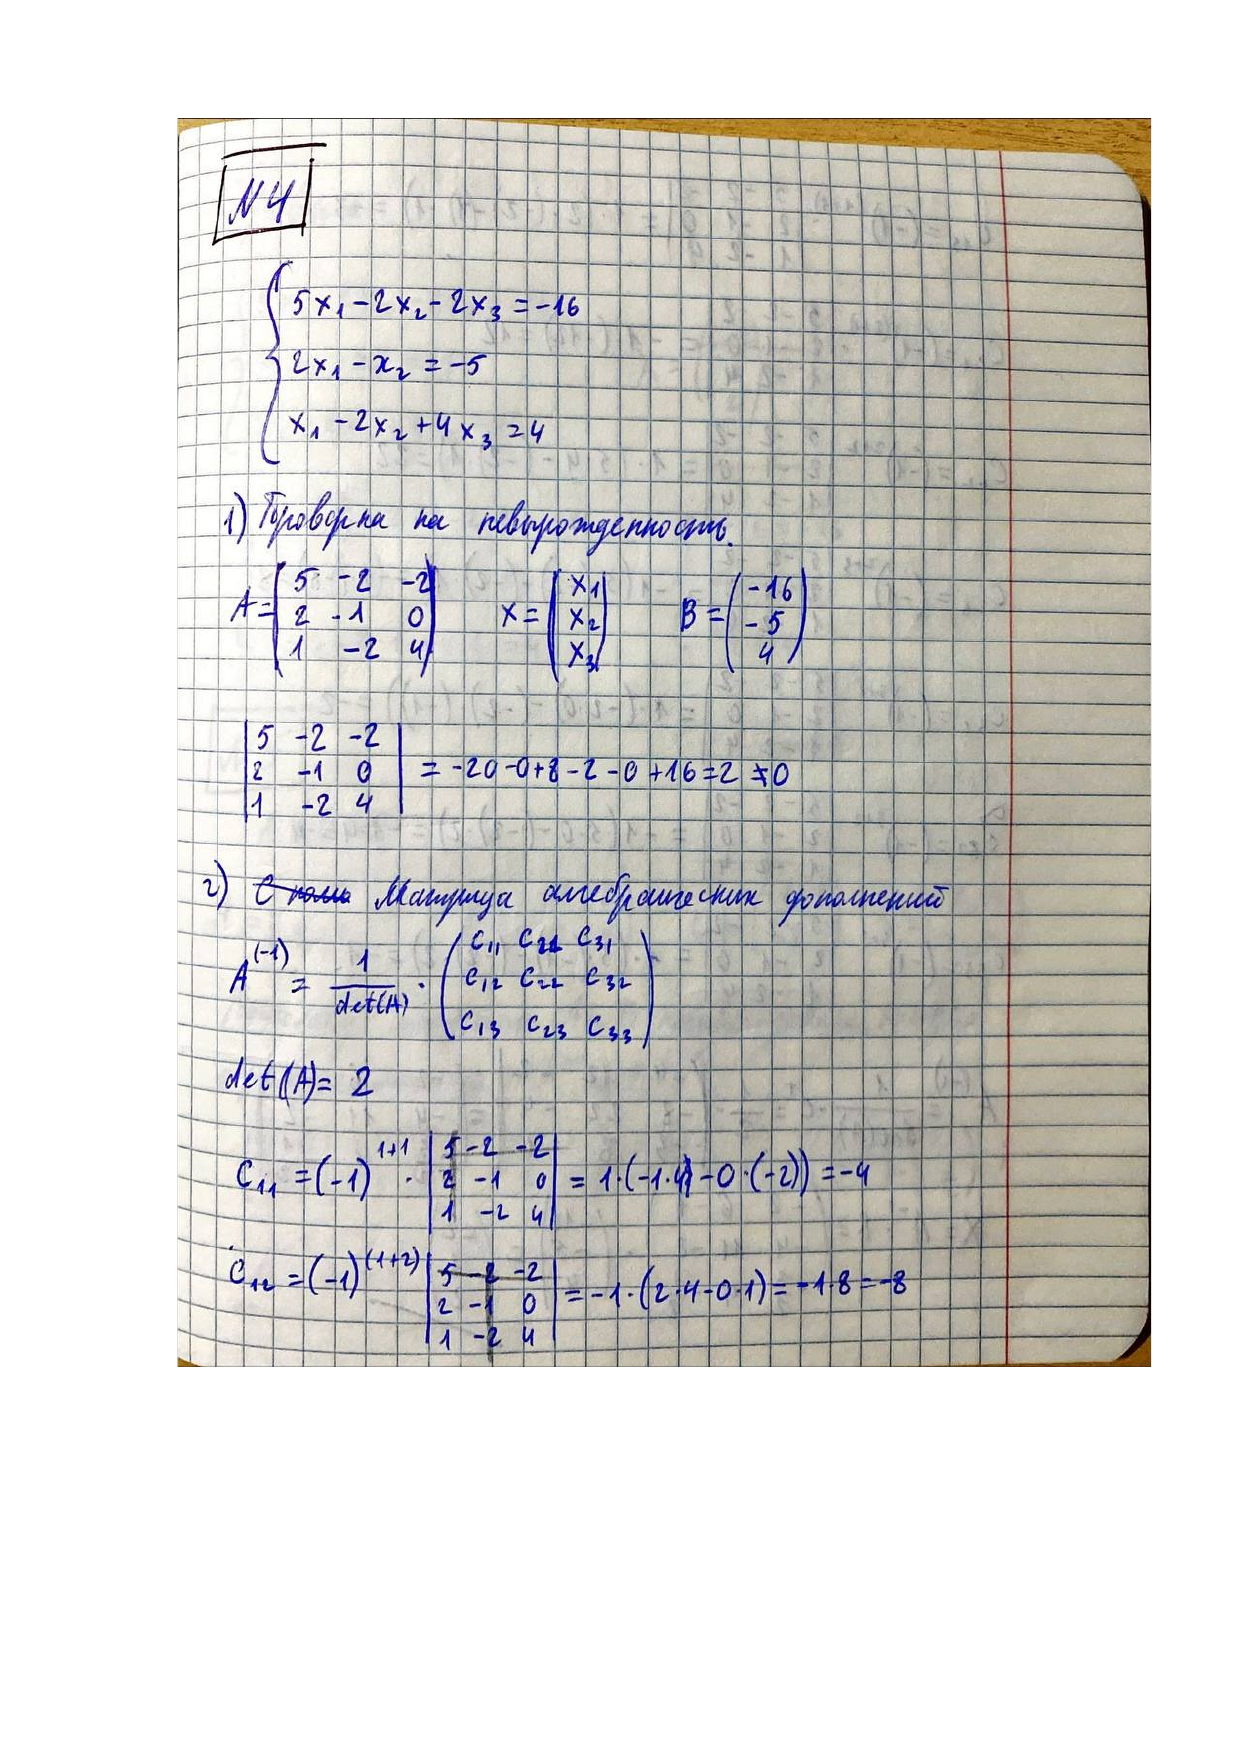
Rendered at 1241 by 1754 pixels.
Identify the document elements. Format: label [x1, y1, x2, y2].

picture [177, 118, 1152, 1367]
